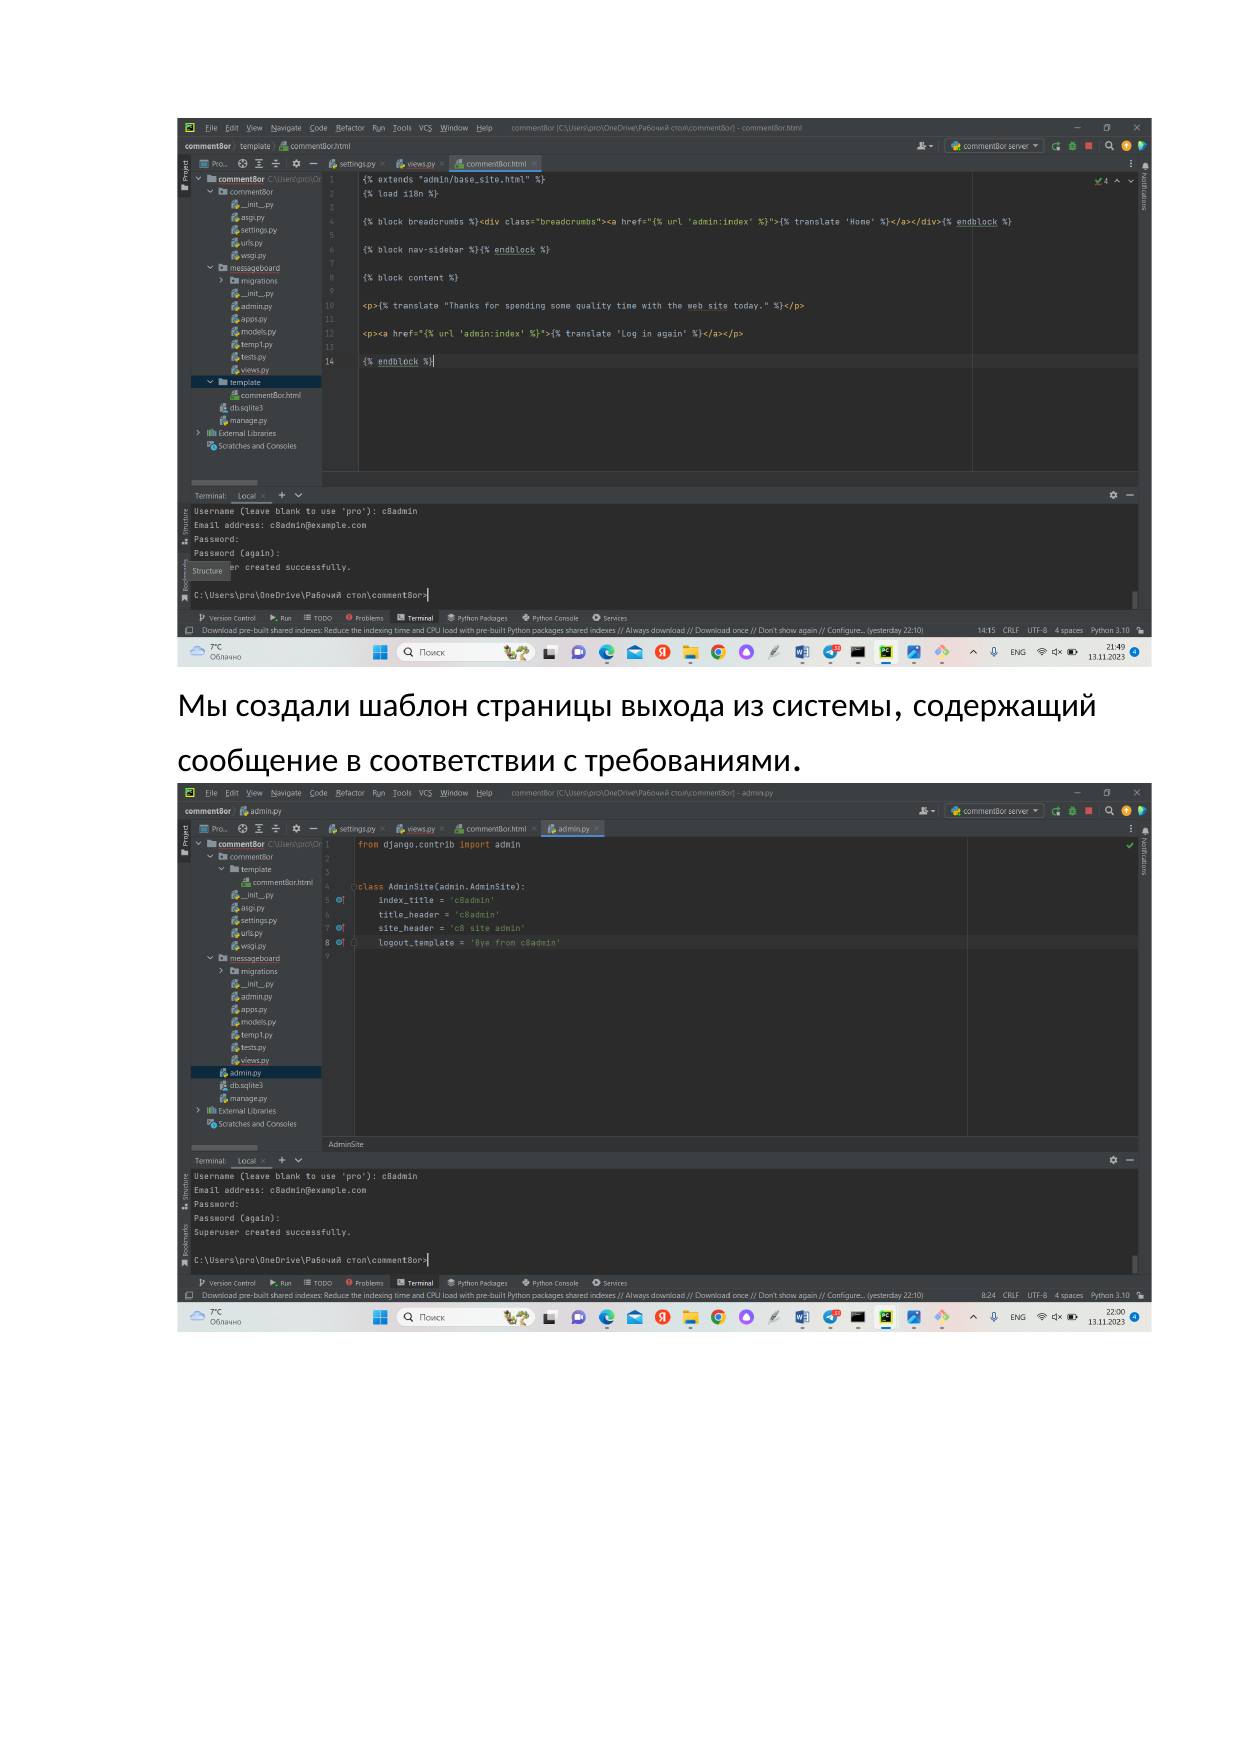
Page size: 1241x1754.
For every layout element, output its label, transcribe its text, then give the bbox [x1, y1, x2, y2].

text Мы создали новый проект Django под названием comment8or, приложение под названием messageboard и запустили миграцию. Таксже мы создали суперпользователя с именем c8admin. Мы создали шаблон страницы выхода из системы, содержащий сообщение в соответствии с требованиями. Внутри проекта мы создали файл admin.py, реализующий пользовательский объект AdminSite. Мы установили соответствующие значения для атрибутов index_title, title_header, site_header и logout_template, исходя из требований. Мы добавили пользовательский подкласс AdminConfig в messageboard/adminconfig.py. В конце концов, мы настроили параметр TEMPLATES таким образом, чтобы шаблон проекта был доступен для обнаружения. [177, 667, 1152, 783]
picture [177, 783, 1152, 1332]
picture [177, 118, 1152, 667]
